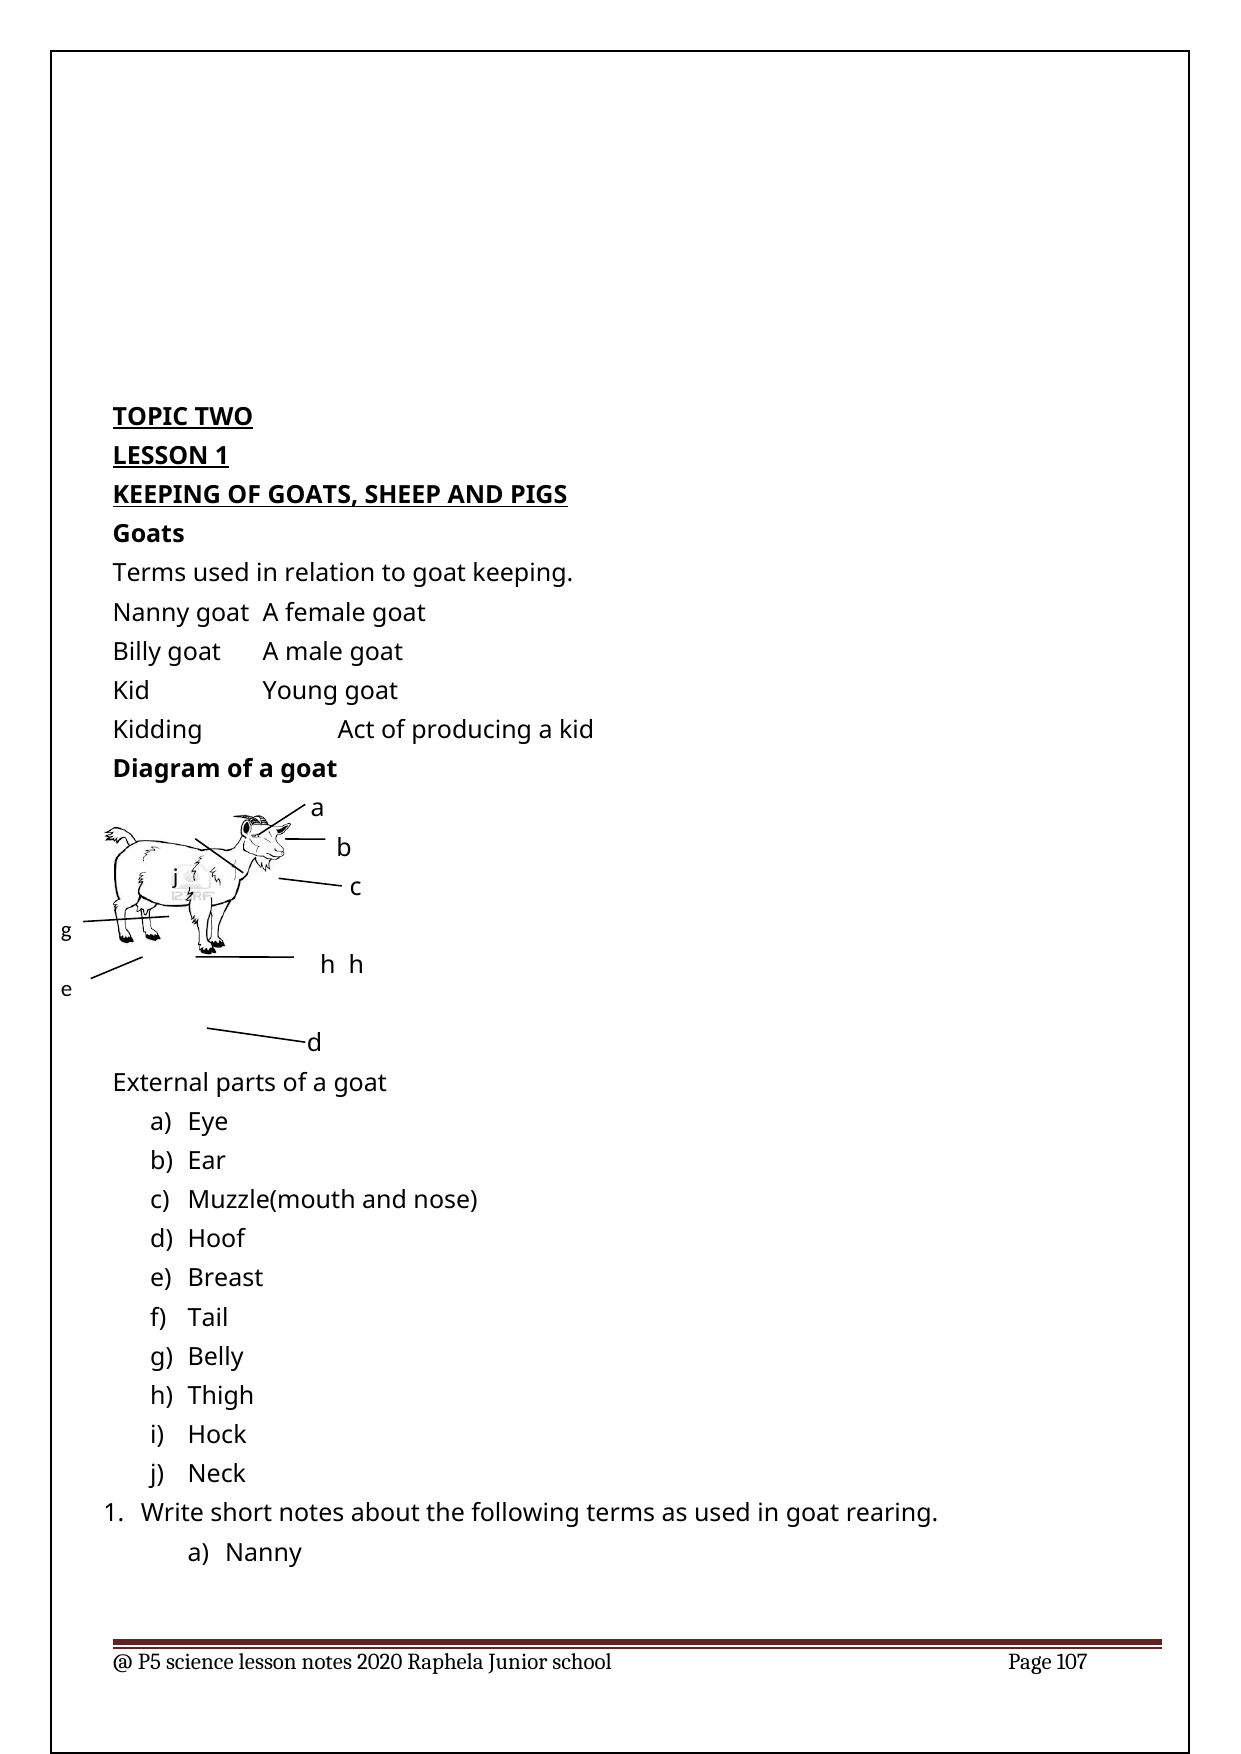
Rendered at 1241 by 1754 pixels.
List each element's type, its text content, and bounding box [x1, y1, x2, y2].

text Kidding Act of producing a kid [112, 712, 1162, 746]
list Nanny [187, 1534, 1162, 1568]
text Diagram of a goat [112, 751, 1162, 785]
list Neck [150, 1456, 1162, 1490]
text d [112, 1025, 1162, 1059]
list Belly [150, 1338, 1162, 1372]
text b [297, 829, 1162, 863]
list Tail [150, 1299, 1162, 1333]
text a [112, 790, 1162, 824]
list Ear [150, 1142, 1162, 1177]
text LESSON 1 [112, 437, 1162, 472]
list Hock [150, 1417, 1162, 1451]
text Nanny goat A female goat [112, 594, 1162, 628]
list Breast [150, 1260, 1162, 1294]
text External parts of a goat [112, 1064, 1162, 1098]
list Write short notes about the following terms as used in goat rearing. [103, 1495, 1162, 1529]
text h h [112, 947, 1162, 981]
list Thigh [150, 1377, 1162, 1412]
text c [297, 868, 1162, 902]
text KEEPING OF GOATS, SHEEP AND PIGS [112, 477, 1162, 511]
list Eye [150, 1103, 1162, 1137]
list Muzzle(mouth and nose) [150, 1182, 1162, 1216]
list Hoof [150, 1221, 1162, 1255]
text Kid Young goat [112, 672, 1162, 707]
text Goats [112, 516, 1162, 550]
text Terms used in relation to goat keeping. [112, 555, 1162, 589]
text Billy goat A male goat [112, 633, 1162, 667]
picture [89, 800, 297, 964]
text TOPIC TWO [112, 398, 1162, 432]
